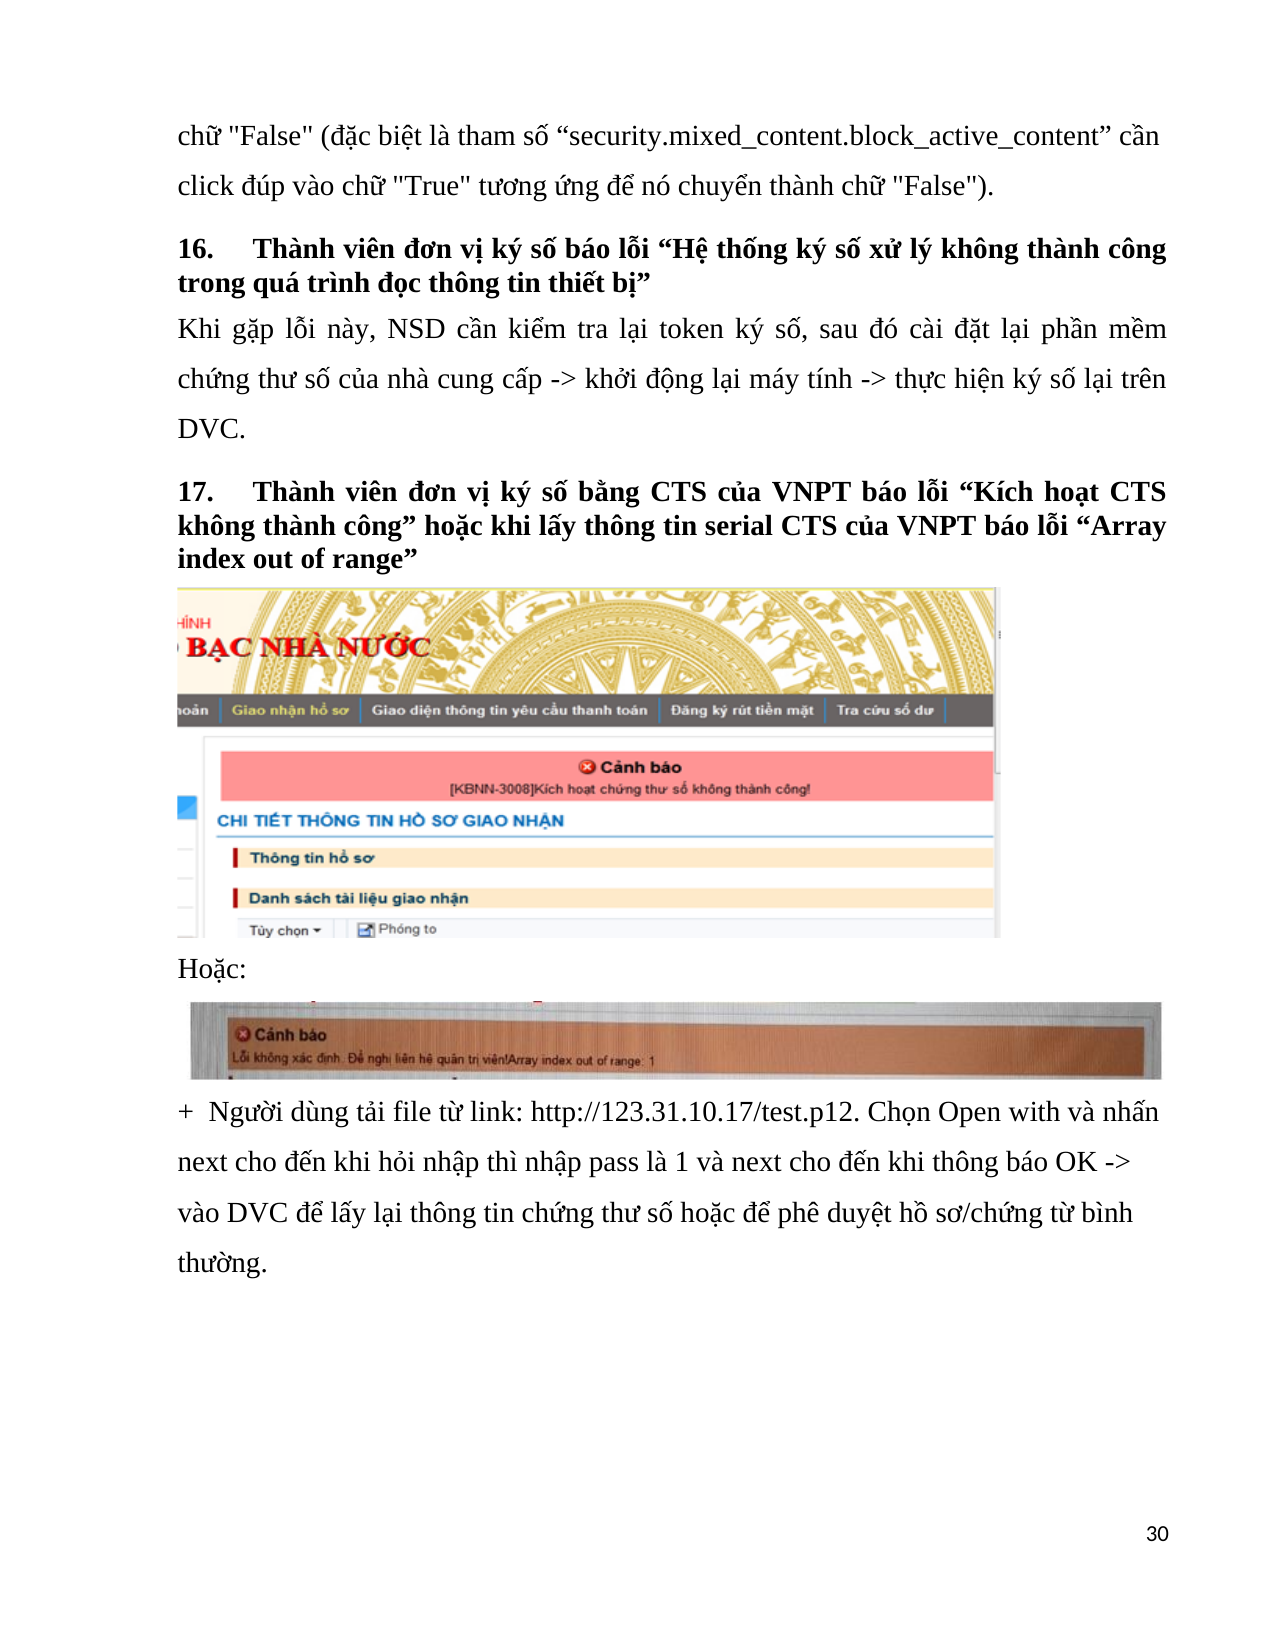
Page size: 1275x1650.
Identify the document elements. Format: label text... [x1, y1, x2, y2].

picture [177, 1001, 1169, 1080]
text + Người dùng tải file từ link: http://123.31.10.17/test.p12. Chọn Open with và nhấn next cho đến khi hỏi nhập thì nhập pass là 1 và next cho đến khi thông báo OK -> vào DVC để lấy lại thông tin chứng thư số hoặc để phê duyệt hồ sơ/chứng từ bình thường. [177, 1094, 1169, 1278]
subtitle Thành viên đơn vị ký số báo lỗi “Hệ thống ký số xử lý không thành công trong quá trình đọc thông tin thiết bị” [177, 231, 1169, 298]
picture [177, 587, 1001, 938]
list Hoặc: [177, 951, 1169, 985]
subtitle Thành viên đơn vị ký số bằng CTS của VNPT báo lỗi “Kích hoạt CTS không thành công” hoặc khi lấy thông tin serial CTS của VNPT báo lỗi “Array index out of range” [177, 474, 1169, 575]
list Khi gặp lỗi này, NSD cần kiểm tra lại token ký số, sau đó cài đặt lại phần mềm chứng thư số của nhà cung cấp -> khởi động lại máy tính -> thực hiện ký số lại trên DVC. [177, 311, 1169, 445]
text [177, 118, 1169, 202]
